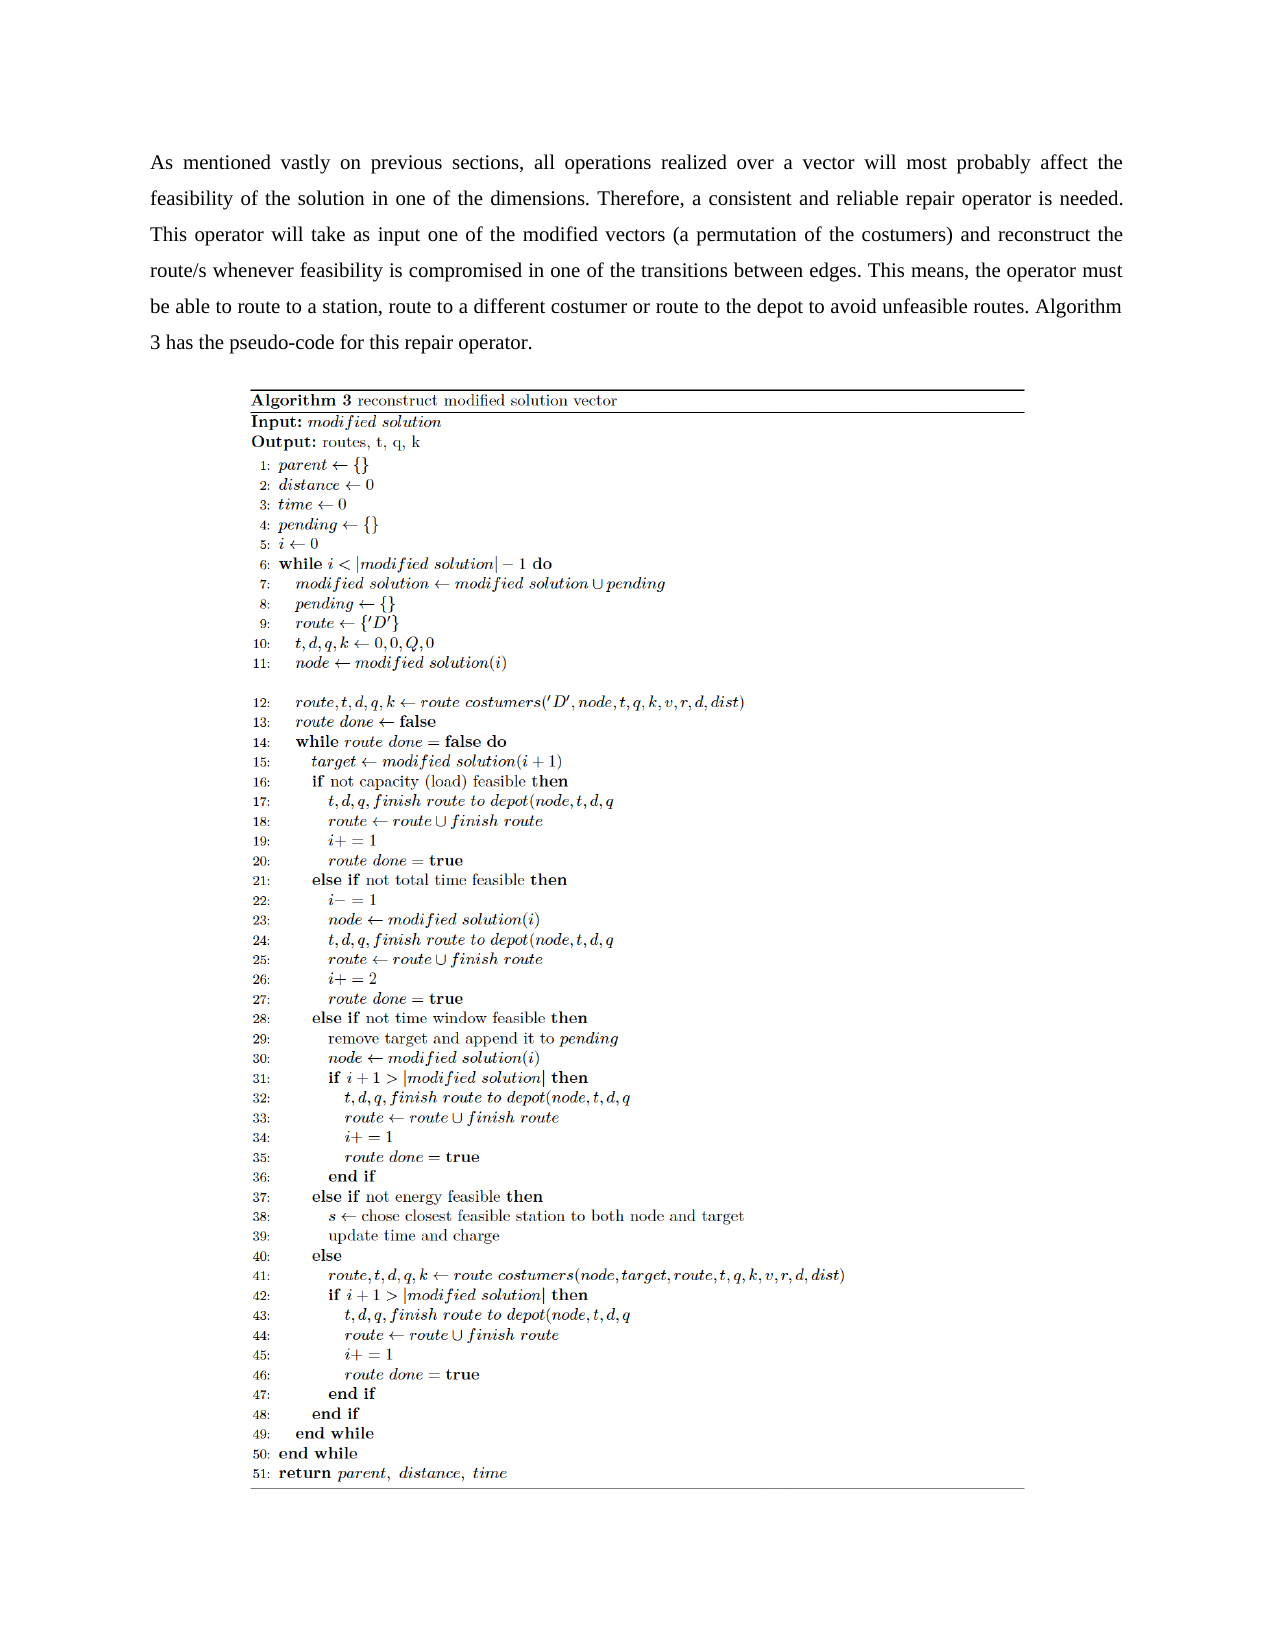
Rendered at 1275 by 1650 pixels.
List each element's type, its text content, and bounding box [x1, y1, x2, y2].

picture [241, 378, 1034, 1494]
text As mentioned vastly on previous sections, all operations realized over a vector will most probably affect the feasibility of the solution in one of the dimensions. Therefore, a consistent and reliable repair operator is needed. This operator will take as input one of the modified vectors (a permutation of the costumers) and reconstruct the route/s whenever feasibility is compromised in one of the transitions between edges. This means, the operator must be able to route to a station, route to a different costumer or route to the depot to avoid unfeasible routes. Algorithm 3 has the pseudo-code for this repair operator. [150, 150, 1125, 354]
